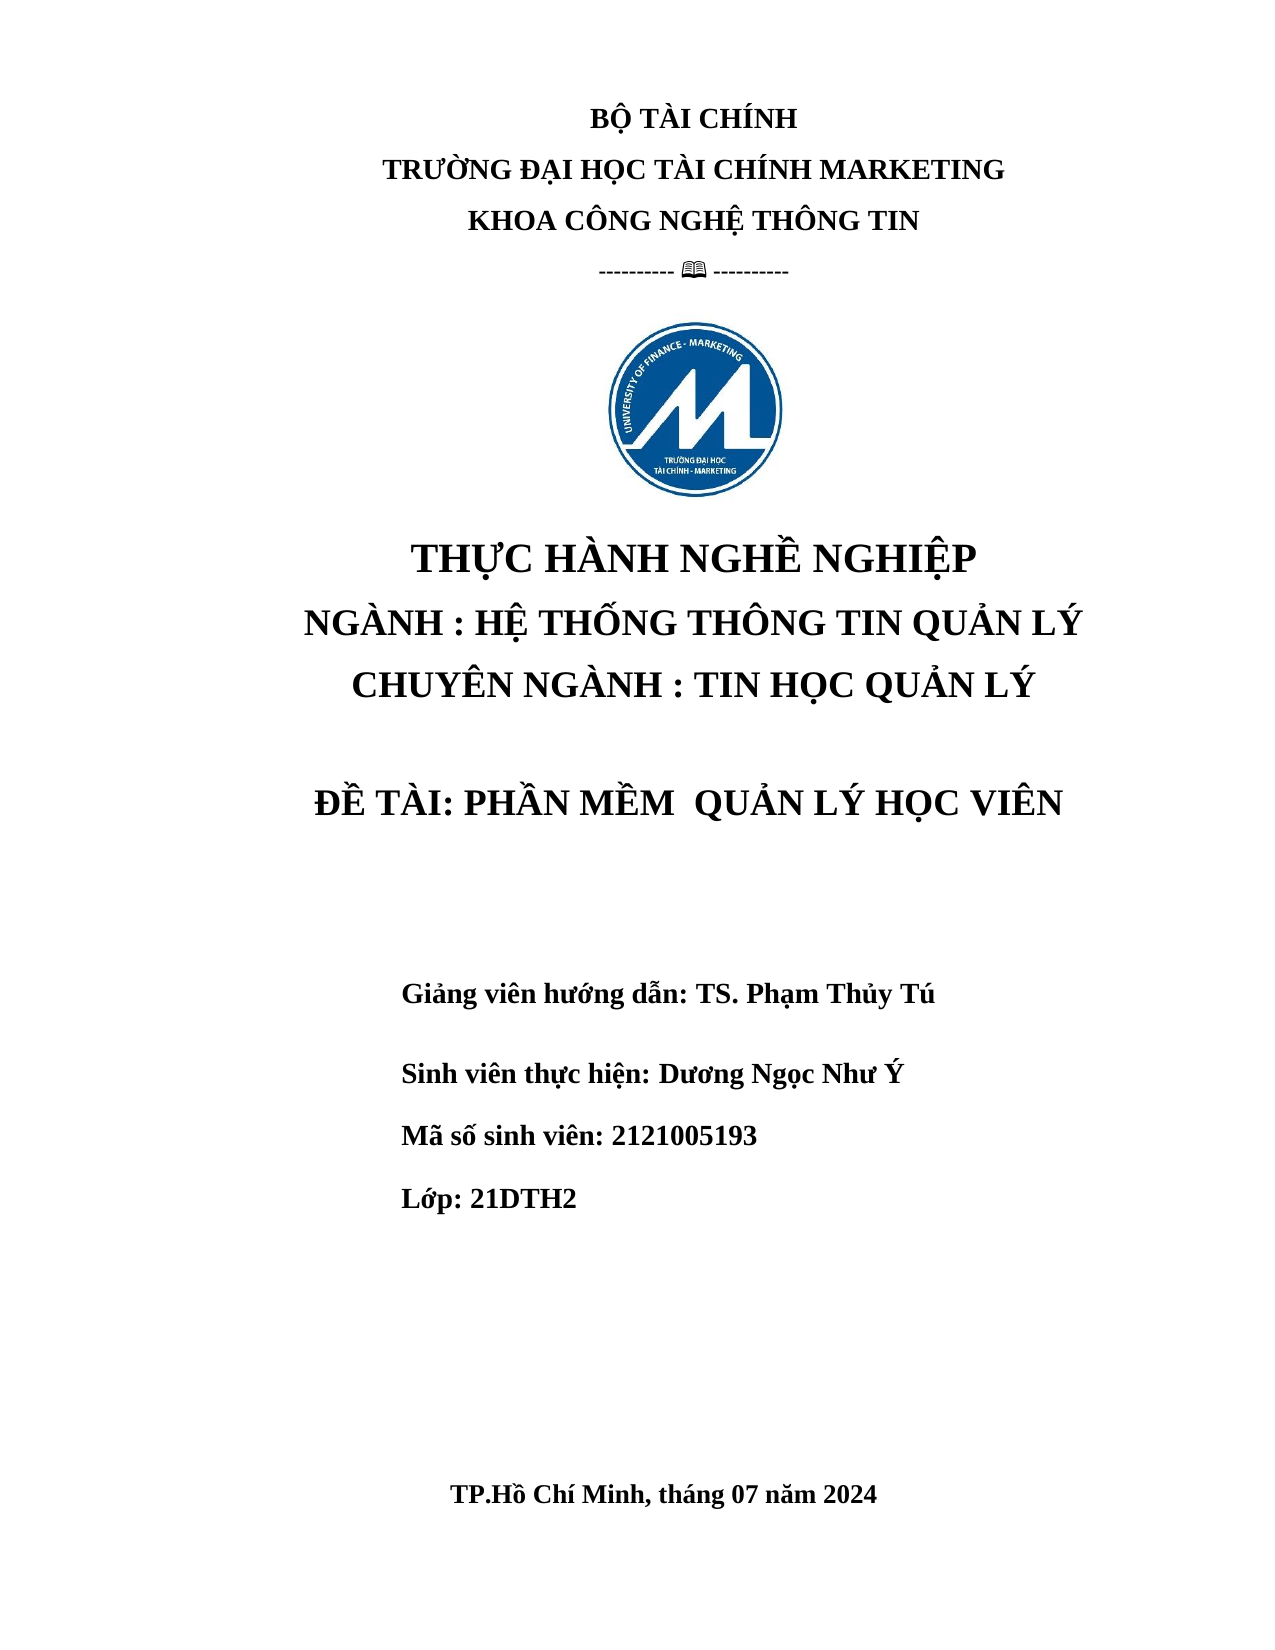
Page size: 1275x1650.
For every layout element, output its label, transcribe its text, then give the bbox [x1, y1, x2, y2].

text Sinh viên thực hiện: Dương Ngọc Như Ý [234, 1056, 1181, 1089]
text BỘ TÀI CHÍNH [206, 101, 1181, 135]
text Mã số sinh viên: 2121005193 [234, 1118, 1181, 1152]
text ---------- 🕮 ---------- [206, 254, 1181, 286]
text CHUYÊN NGÀNH : TIN HỌC QUẢN LÝ [206, 663, 1181, 706]
text NGÀNH : HỆ THỐNG THÔNG TIN QUẢN LÝ [206, 601, 1181, 644]
text TRƯỜNG ĐẠI HỌC TÀI CHÍNH MARKETING [206, 152, 1181, 186]
text THỰC HÀNH NGHỀ NGHIỆP [206, 533, 1181, 581]
text ĐỀ TÀI: PHẦN MỀM QUẢN LÝ HỌC VIÊN [298, 781, 1181, 824]
text KHOA CÔNG NGHỆ THÔNG TIN [206, 203, 1181, 237]
text Lớp: 21DTH2 [234, 1181, 1181, 1215]
picture [592, 313, 795, 506]
text TP.Hồ Chí Minh, tháng 07 năm 2024 [375, 1478, 1181, 1509]
text Giảng viên hướng dẫn: TS. Phạm Thủy Tú [401, 976, 1181, 1010]
